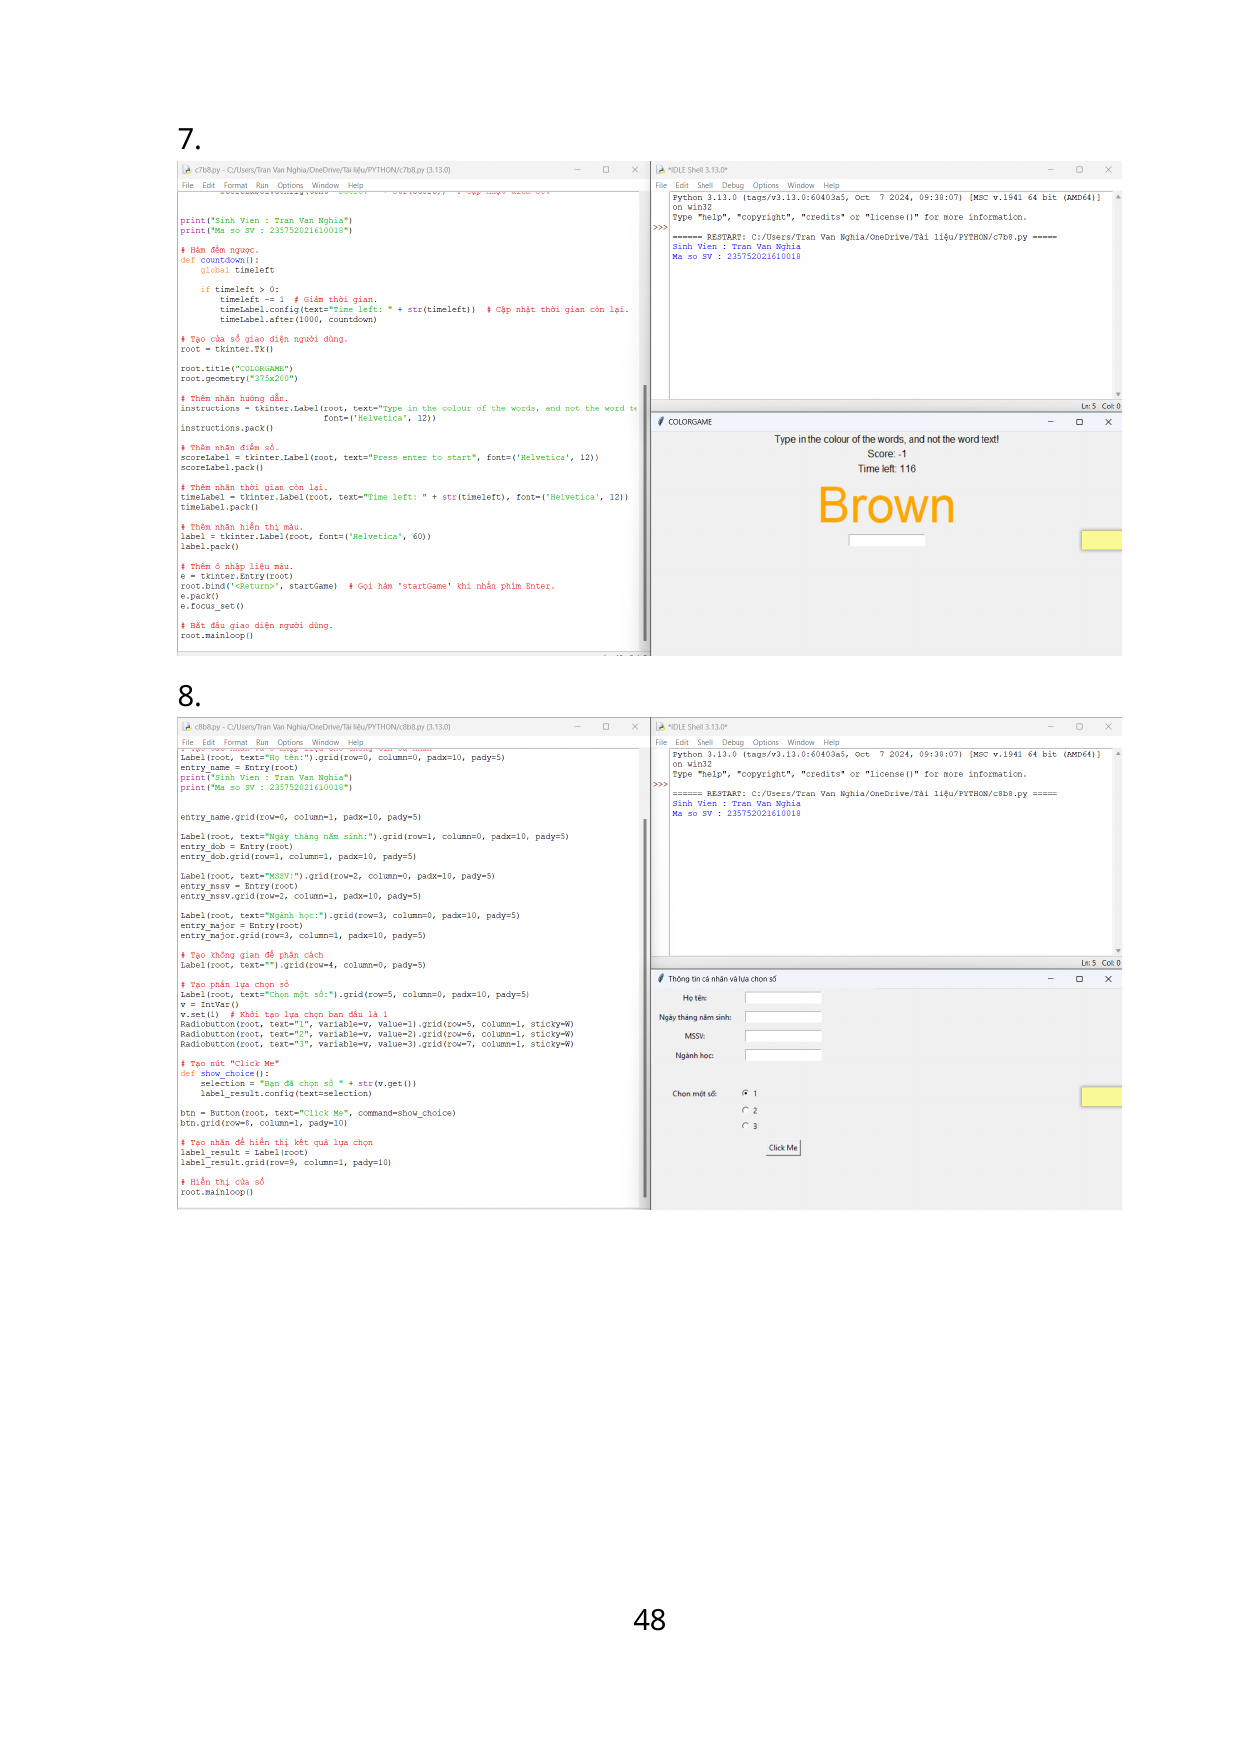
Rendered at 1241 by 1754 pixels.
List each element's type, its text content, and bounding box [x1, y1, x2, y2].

text 7. [177, 118, 1122, 161]
text 8. [177, 675, 1122, 717]
picture [177, 717, 1123, 1210]
picture [177, 161, 1123, 656]
